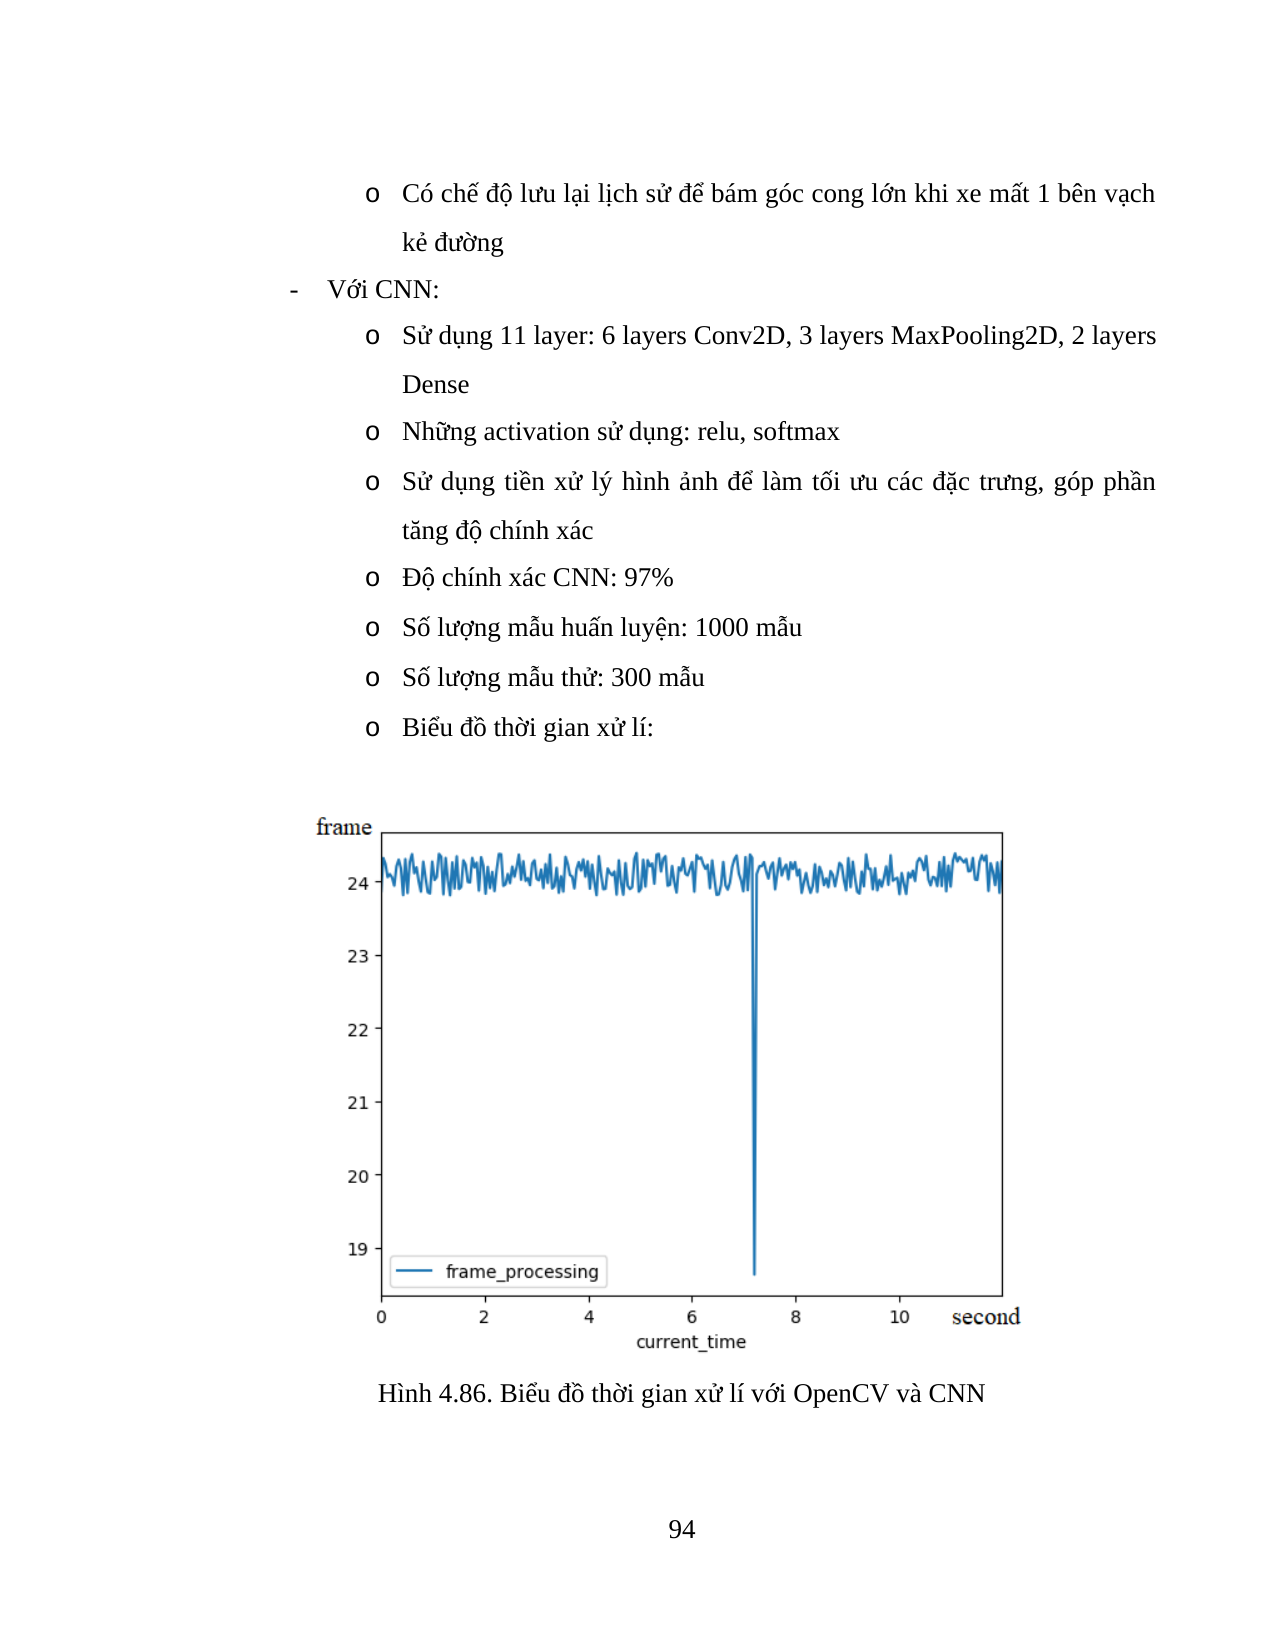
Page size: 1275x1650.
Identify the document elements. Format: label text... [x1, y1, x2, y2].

list Sử dụng 11 layer: 6 layers Conv2D, 3 layers MaxPooling2D, 2 layers Dense [364, 319, 1157, 399]
list Số lượng mẫu huấn luyện: 1000 mẫu [364, 611, 1157, 644]
list Độ chính xác CNN: 97% [364, 561, 1157, 594]
list Biểu đồ thời gian xử lí: [364, 711, 1157, 744]
picture [281, 761, 1082, 1362]
list Sử dụng tiền xử lý hình ảnh để làm tối ưu các đặc trưng, góp phần tăng độ chính xác [364, 465, 1157, 545]
list Có chế độ lưu lại lịch sử để bám góc cong lớn khi xe mất 1 bên vạch kẻ đường [364, 177, 1157, 257]
list Số lượng mẫu thử: 300 mẫu [364, 661, 1157, 694]
list Với CNN: [289, 273, 1157, 304]
list Những activation sử dụng: relu, softmax [364, 415, 1157, 448]
